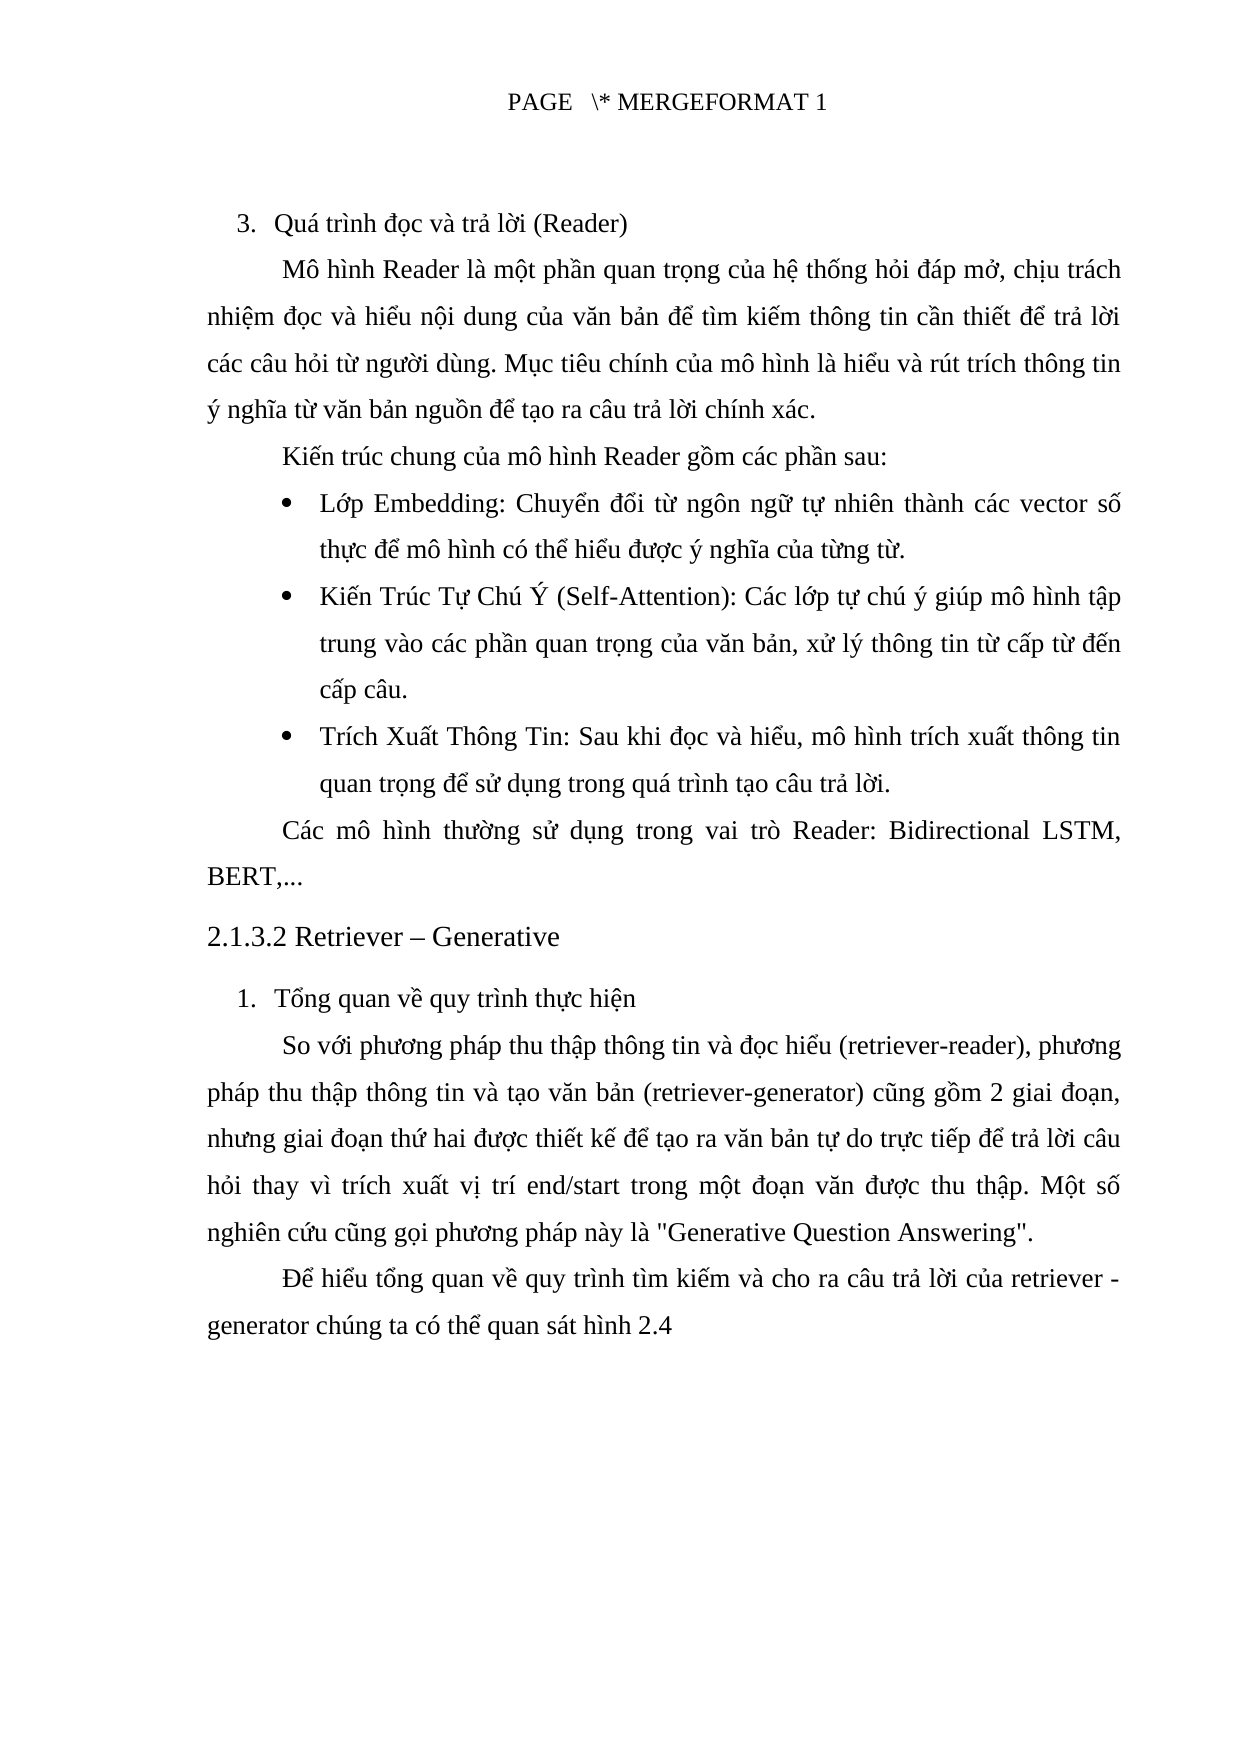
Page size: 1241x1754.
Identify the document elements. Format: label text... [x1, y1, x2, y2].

text Kiến trúc chung của mô hình Reader gồm các phần sau: [207, 440, 1122, 471]
text Mô hình Reader là một phần quan trọng của hệ thống hỏi đáp mở, chịu trách nhiệm đọc và hiểu nội dung của văn bản để tìm kiếm thông tin cần thiết để trả lời các câu hỏi từ người dùng. Mục tiêu chính của mô hình là hiểu và rút trích thông tin ý nghĩa từ văn bản nguồn để tạo ra câu trả lời chính xác. [207, 253, 1122, 424]
list Quá trình đọc và trả lời (Reader) [236, 207, 1122, 238]
list Kiến Trúc Tự Chú Ý (Self-Attention): Các lớp tự chú ý giúp mô hình tập trung vào các phần quan trọng của văn bản, xử lý thông tin từ cấp từ đến cấp câu. [282, 580, 1122, 705]
text Để hiểu tổng quan về quy trình tìm kiếm và cho ra câu trả lời của retriever - generator chúng ta có thể quan sát hình 2.4 [207, 1262, 1122, 1340]
subtitle Retriever – Generative [207, 919, 1122, 953]
list Trích Xuất Thông Tin: Sau khi đọc và hiểu, mô hình trích xuất thông tin quan trọng để sử dụng trong quá trình tạo câu trả lời. [282, 720, 1122, 798]
text Các mô hình thường sử dụng trong vai trò Reader: Bidirectional LSTM, BERT,... [207, 814, 1122, 892]
list Lớp Embedding: Chuyển đổi từ ngôn ngữ tự nhiên thành các vector số thực để mô hình có thể hiểu được ý nghĩa của từng từ. [282, 487, 1122, 565]
text So với phương pháp thu thập thông tin và đọc hiểu (retriever-reader), phương pháp thu thập thông tin và tạo văn bản (retriever-generator) cũng gồm 2 giai đoạn, nhưng giai đoạn thứ hai được thiết kế để tạo ra văn bản tự do trực tiếp để trả lời câu hỏi thay vì trích xuất vị trí end/start trong một đoạn văn được thu thập. Một số nghiên cứu cũng gọi phương pháp này là "Generative Question Answering". [207, 1029, 1122, 1247]
list Tổng quan về quy trình thực hiện [236, 982, 1122, 1013]
